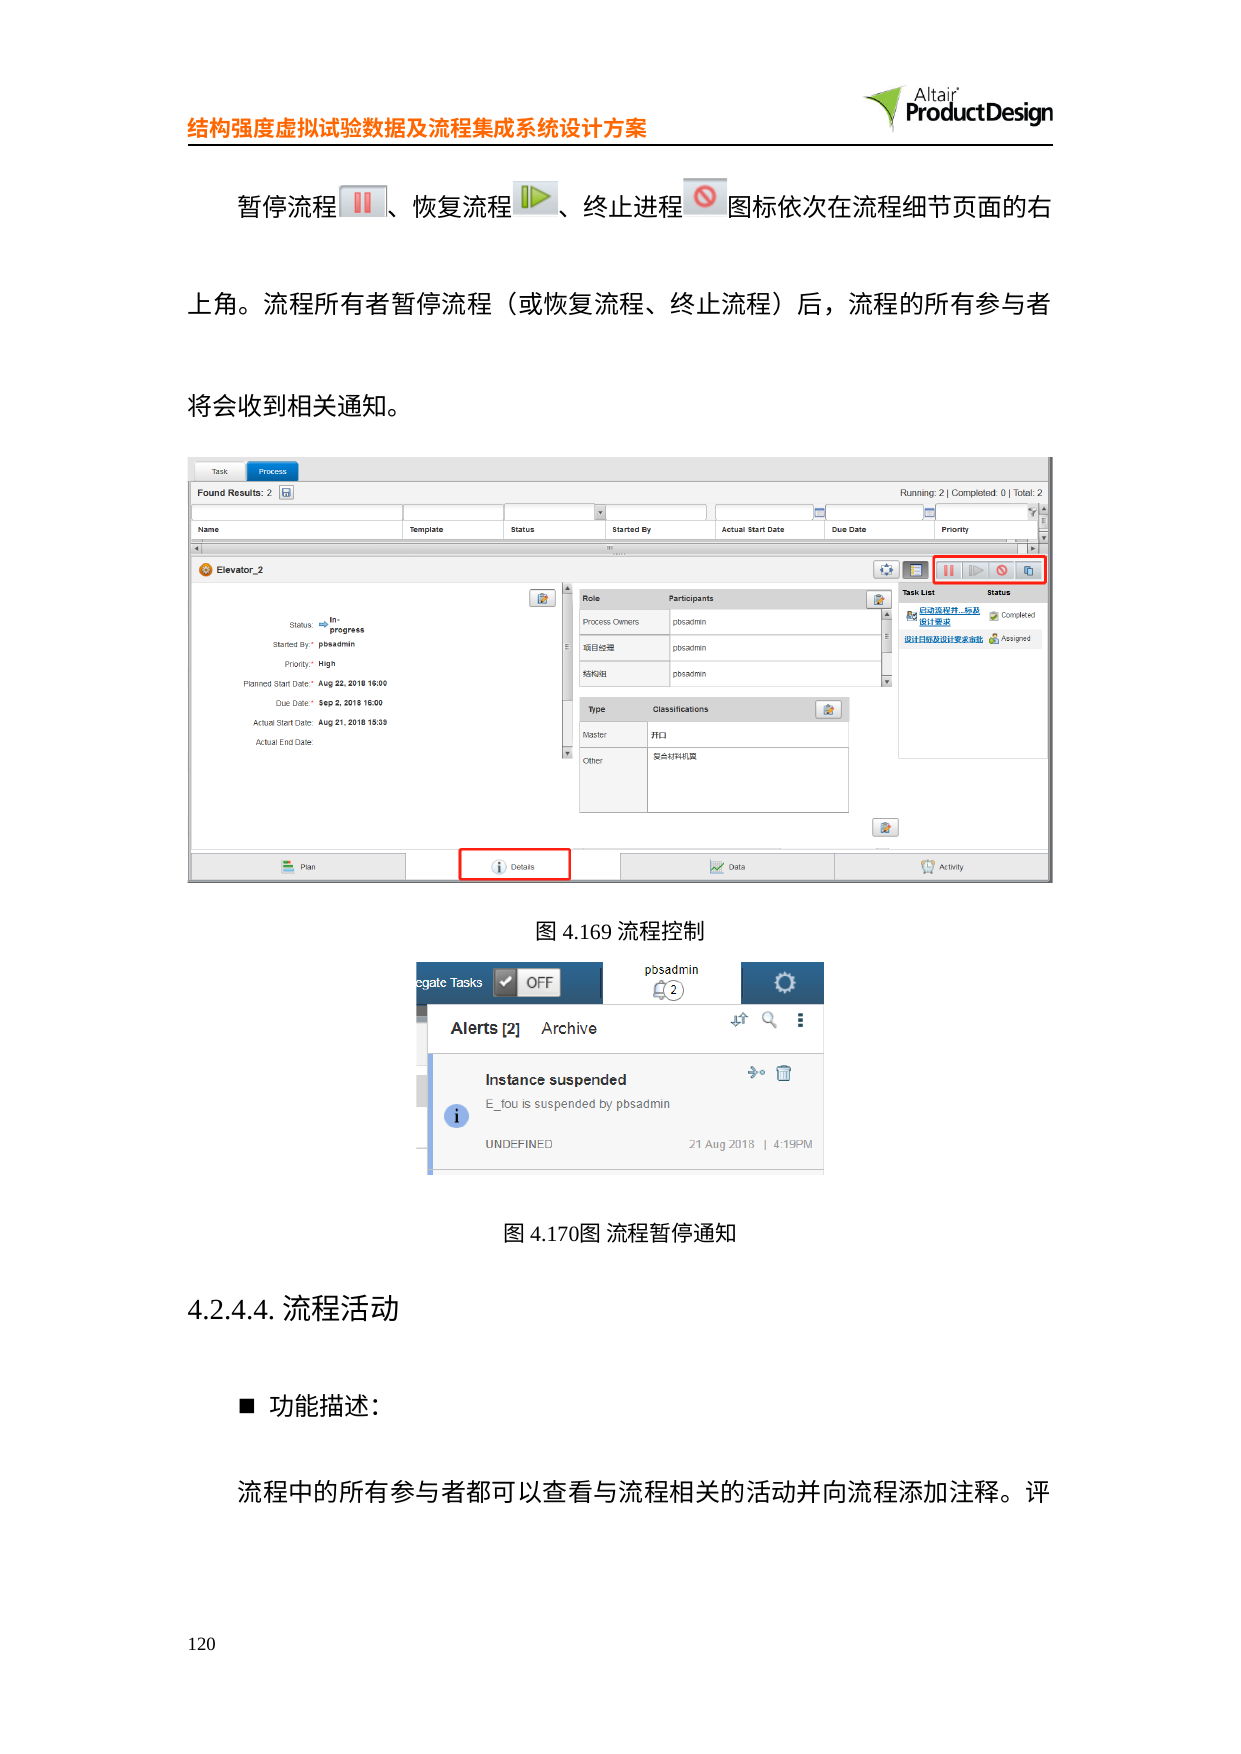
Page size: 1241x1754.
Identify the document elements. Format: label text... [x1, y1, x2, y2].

picture [862, 76, 1053, 137]
picture [512, 181, 559, 217]
picture [187, 457, 1053, 883]
picture [683, 178, 728, 217]
subtitle 流程活动 [187, 1273, 1053, 1341]
picture [416, 962, 824, 1175]
text 功能描述： [187, 1370, 1053, 1438]
picture [337, 185, 388, 217]
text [187, 1456, 1053, 1524]
text 暂停流程、恢复流程、终止进程图标依次在流程细节页面的右上角。流程所有者暂停流程（或恢复流程、终止流程）后，流程的所有参与者将会收到相关通知。 [187, 167, 1053, 439]
